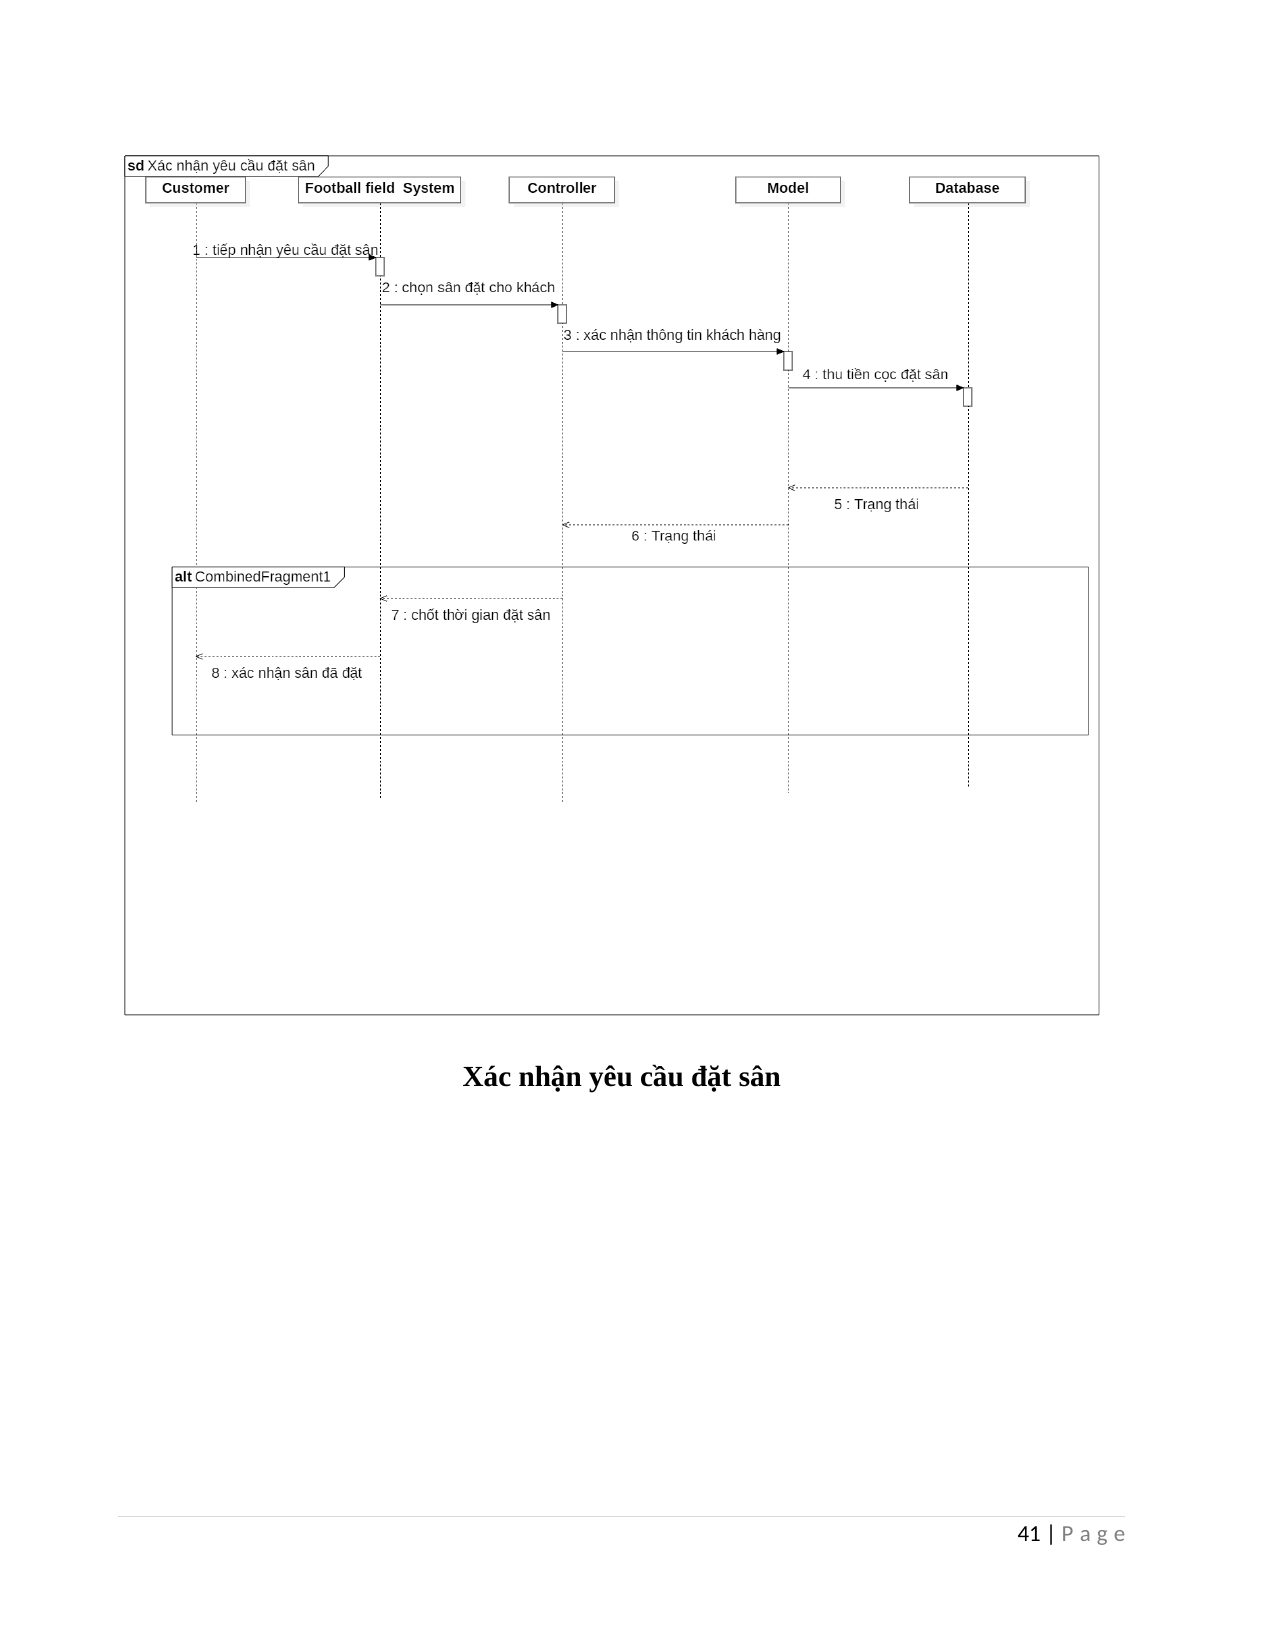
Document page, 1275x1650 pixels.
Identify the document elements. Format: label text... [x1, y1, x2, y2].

text Xác nhận yêu cầu đặt sân [118, 1059, 1125, 1093]
picture [118, 150, 1125, 1041]
